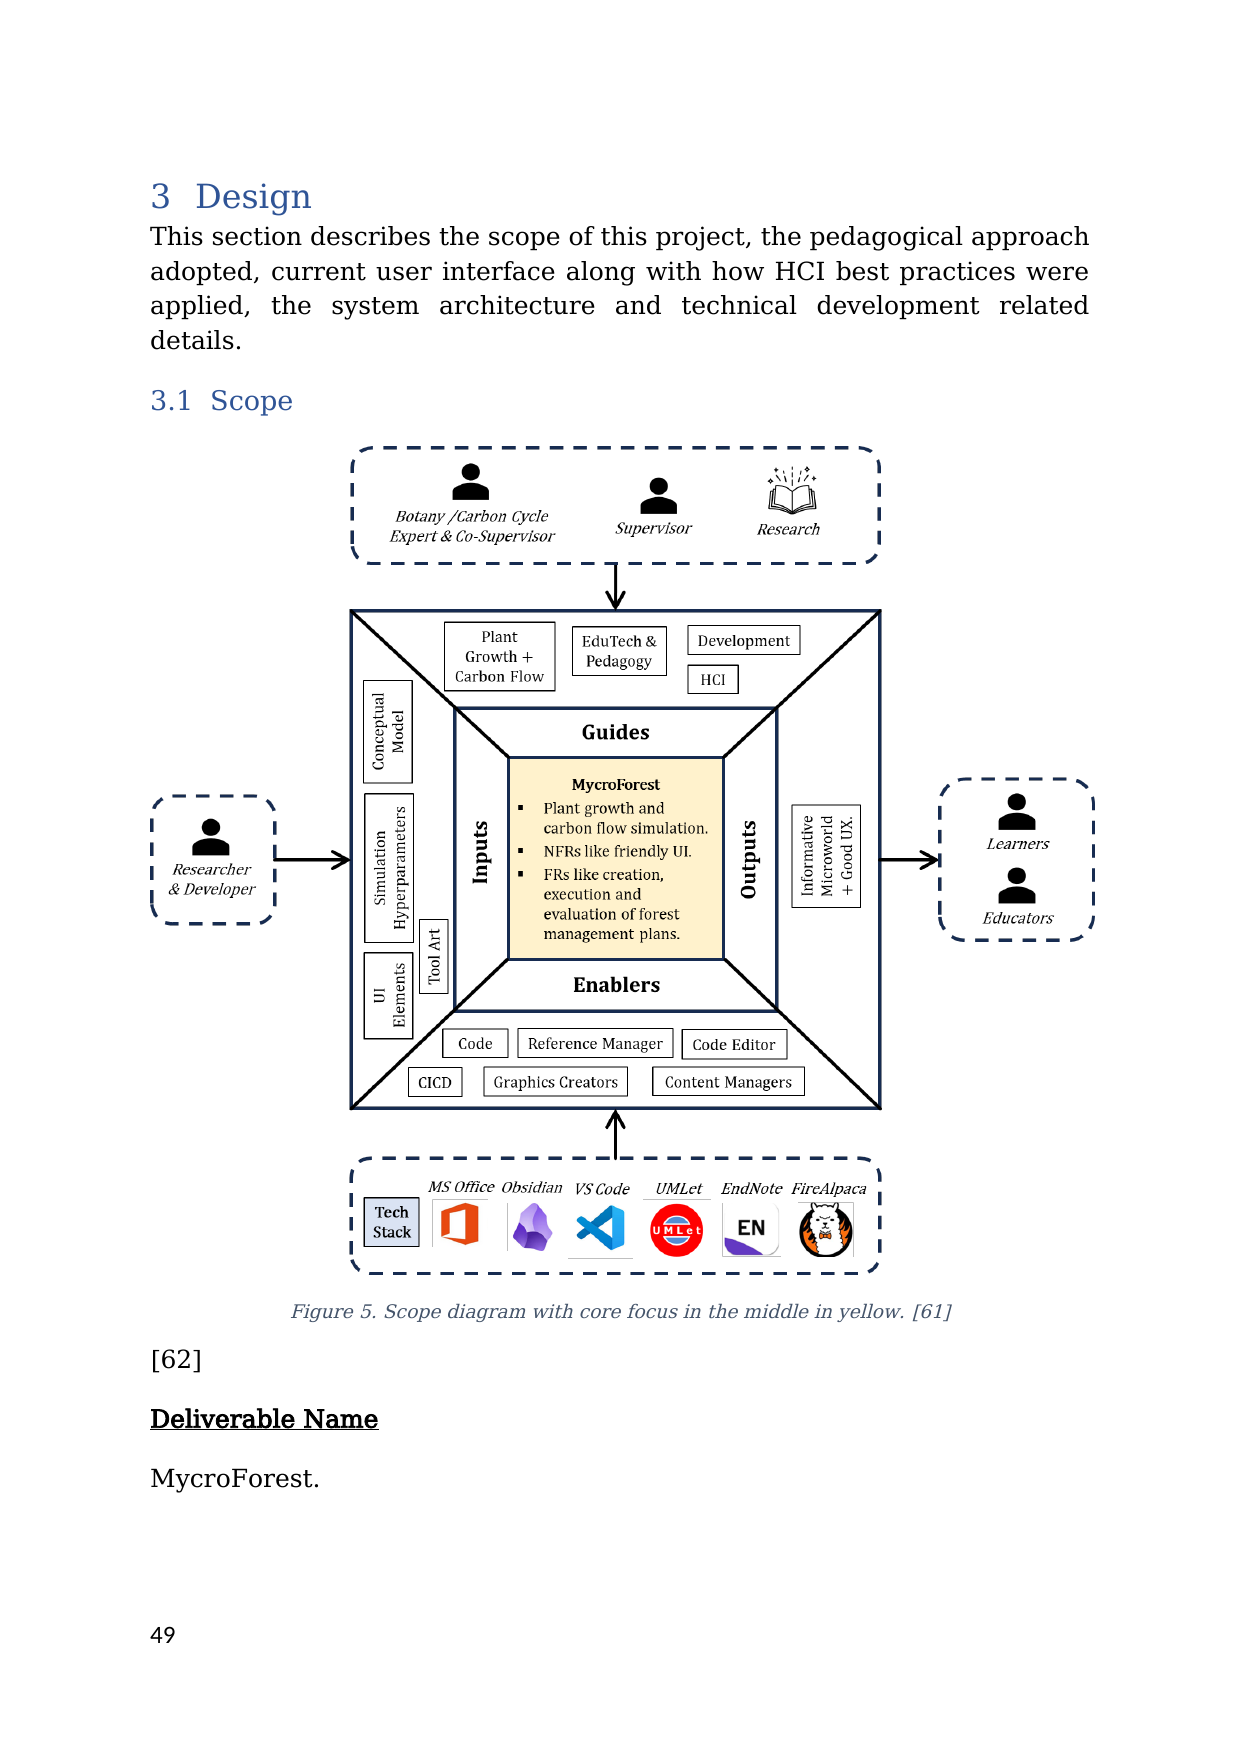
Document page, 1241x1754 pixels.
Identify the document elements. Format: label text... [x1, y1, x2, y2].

subtitle Design [150, 175, 1090, 215]
subtitle Deliverable Name [150, 1403, 1090, 1433]
text Figure 5. Scope diagram with core focus in the middle in yellow. [61] [150, 1300, 1090, 1322]
text [62] [150, 1343, 1090, 1373]
text This section describes the scope of this project, the pedagogical approach adopted, current user interface along with how HCI best practices were applied, the system architecture and technical development related details. [150, 221, 1090, 354]
picture [150, 446, 1095, 1275]
subtitle Scope [150, 384, 1090, 416]
text MycroForest. [150, 1462, 1090, 1492]
